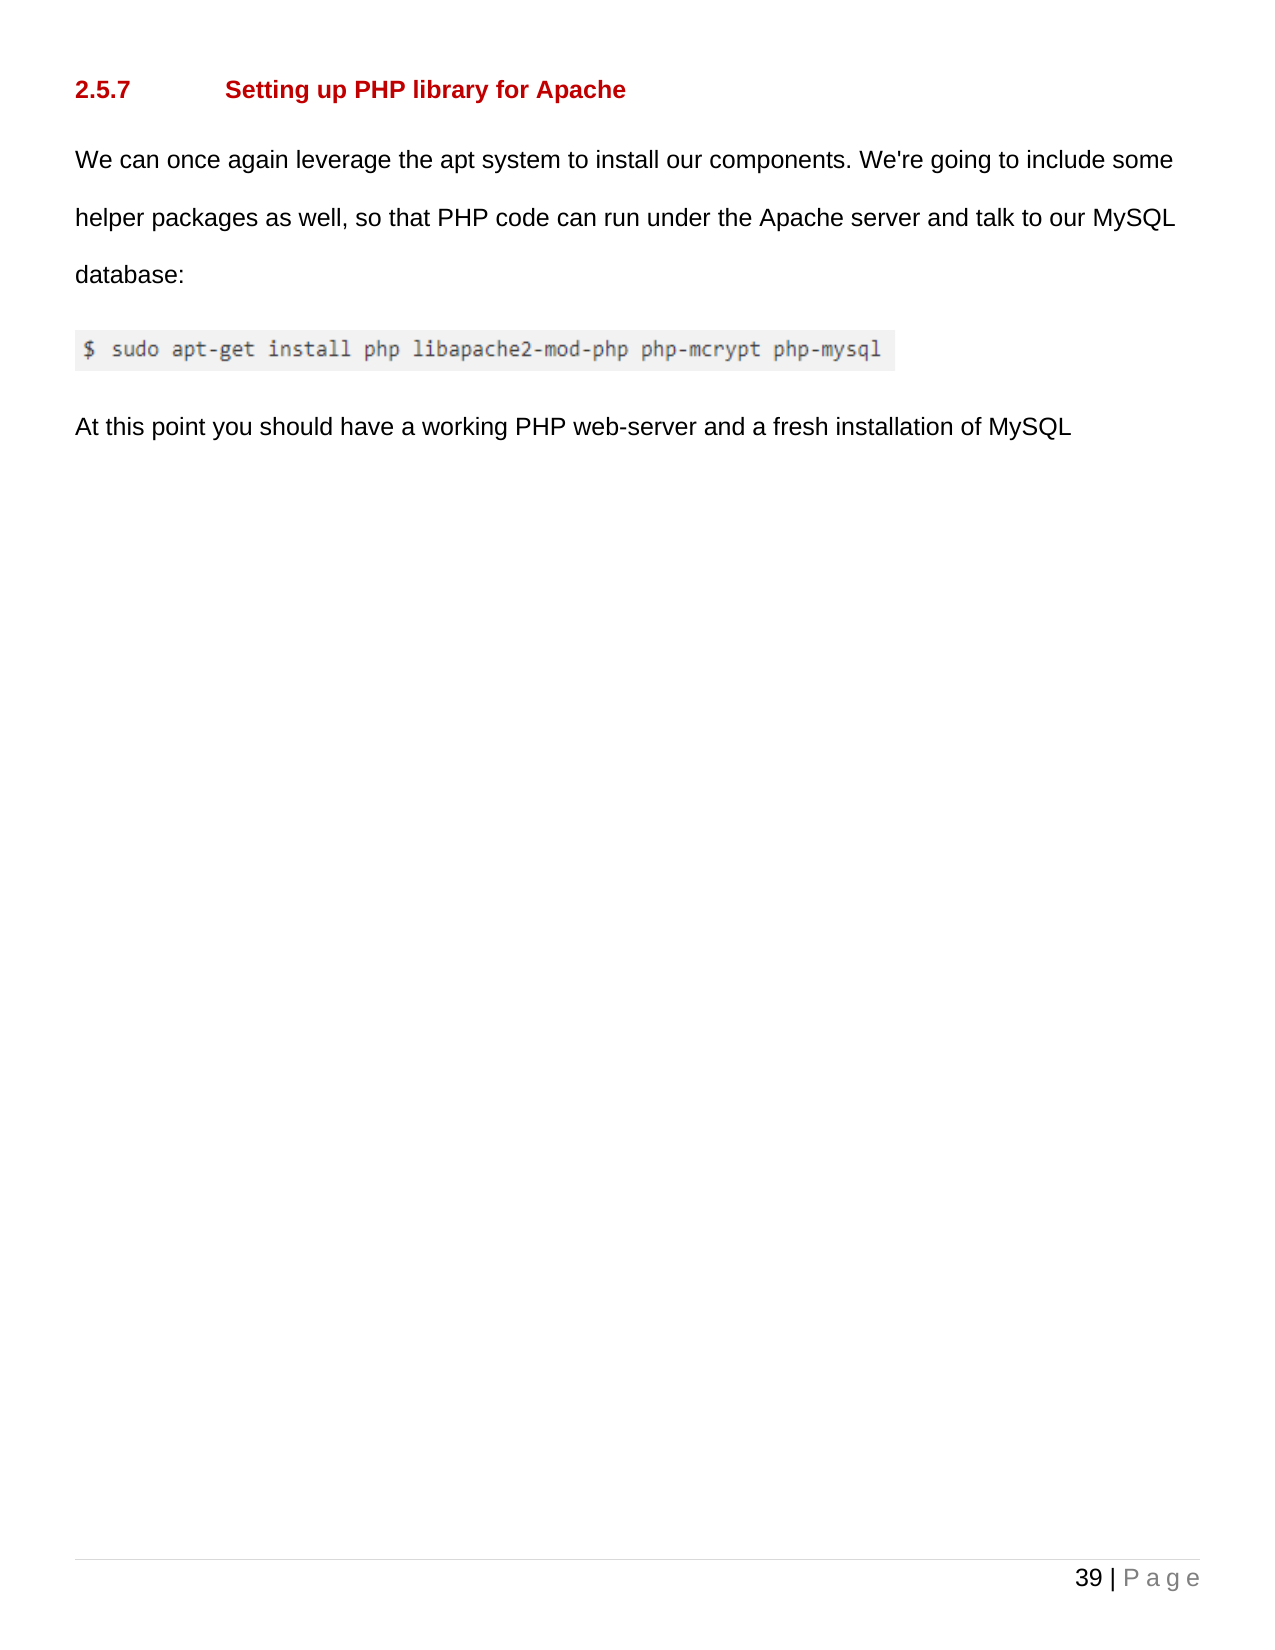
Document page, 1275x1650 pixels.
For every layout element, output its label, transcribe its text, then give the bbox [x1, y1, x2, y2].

text At this point you should have a working PHP web-server and a fresh installation of MySQL [75, 412, 1200, 441]
subtitle 2.5.7 Setting up PHP library for Apache [75, 75, 1200, 104]
text We can once again leverage the apt system to install our components. We're going to include some helper packages as well, so that PHP code can run under the Apache server and talk to our MySQL database: [75, 145, 1200, 289]
picture [75, 330, 896, 371]
